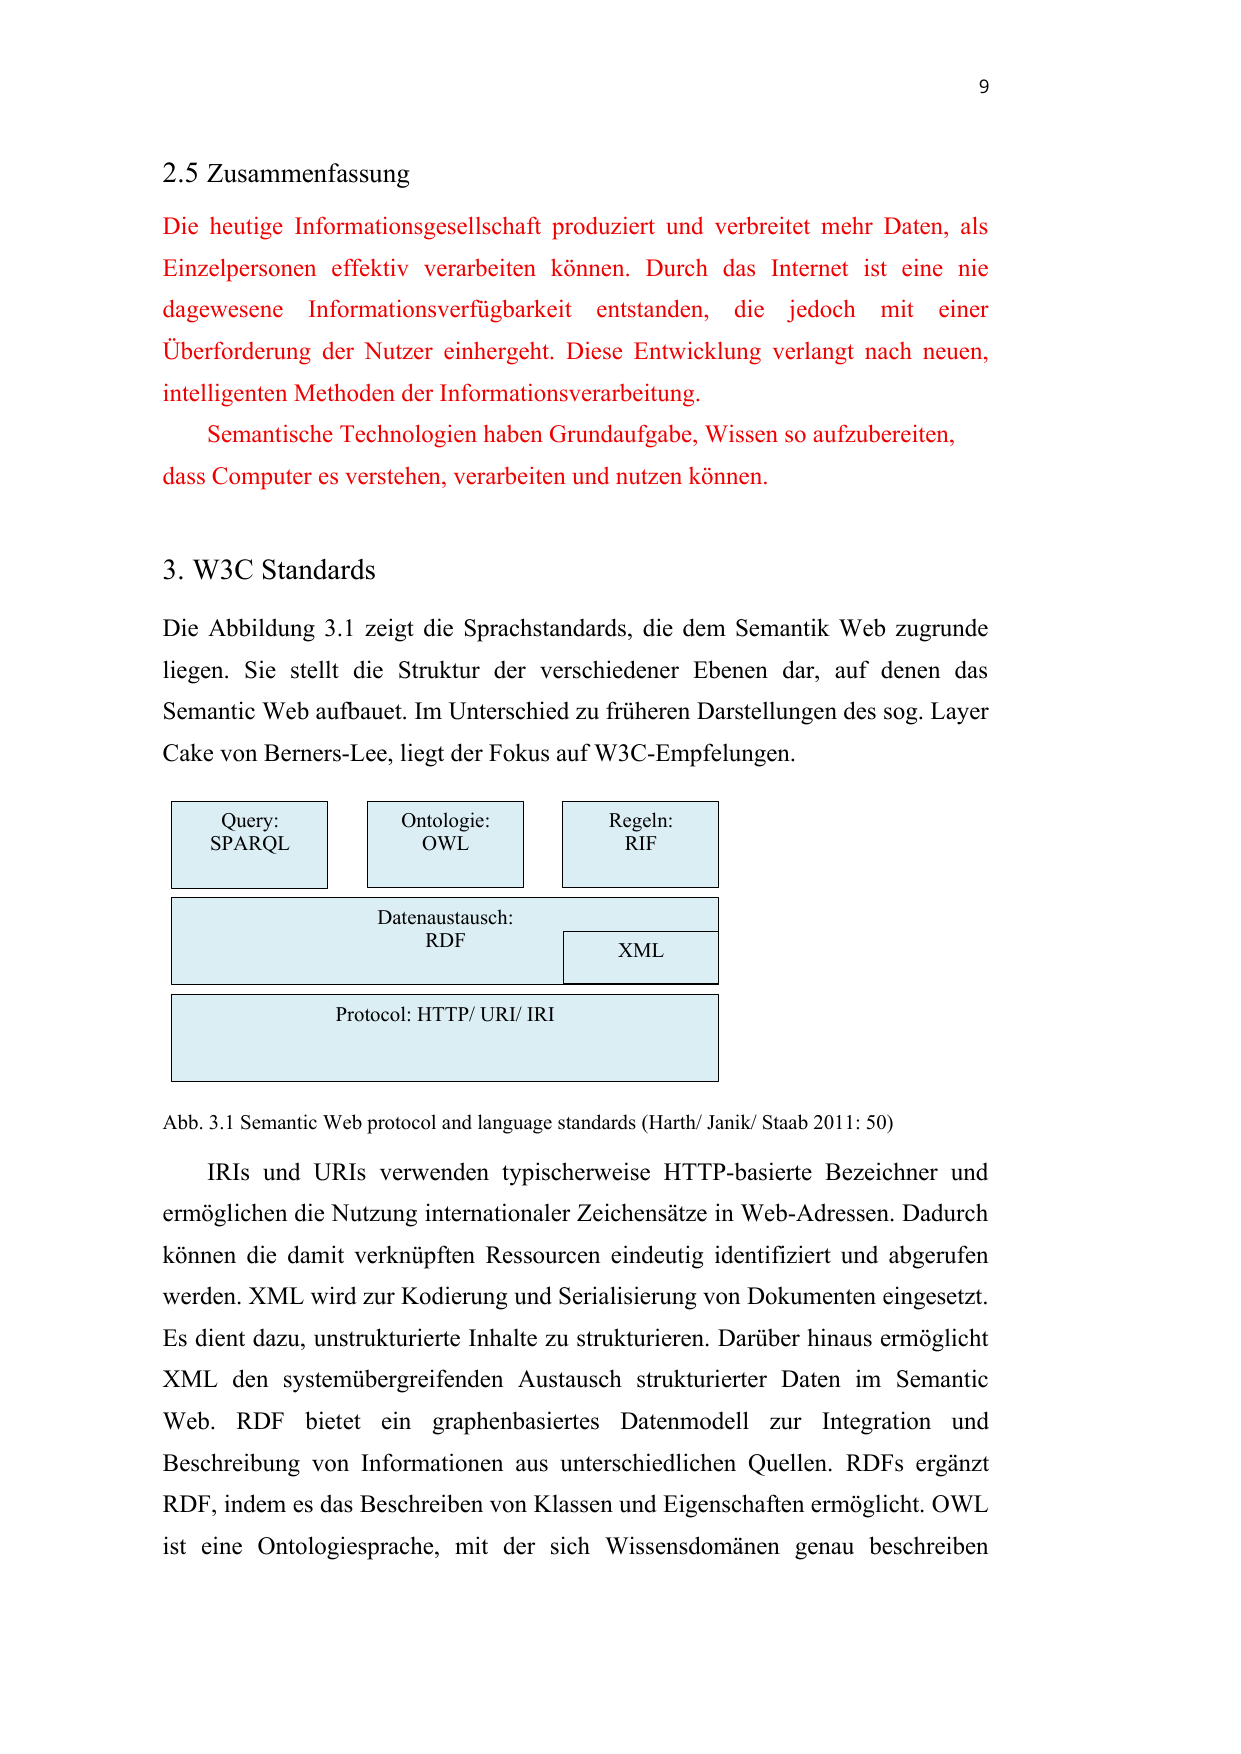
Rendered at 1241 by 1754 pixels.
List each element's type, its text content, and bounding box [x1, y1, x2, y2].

text Die heutige Informationsgesellschaft produziert und verbreitet mehr Daten, als Einzelpersonen effektiv verarbeiten können. Durch das Internet ist eine nie dagewesene Informationsverfügbarkeit entstanden, die jedoch mit einer Überforderung der Nutzer einhergeht. Diese Entwicklung verlangt nach neuen, intelligenten Methoden der Informationsverarbeitung. [162, 212, 989, 406]
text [162, 1158, 989, 1559]
subtitle W3C Standards [162, 553, 989, 586]
subtitle Zusammenfassung [162, 162, 989, 187]
text Die Abbildung 3.1 zeigt die Sprachstandards, die dem Semantik Web zugrunde liegen. Sie stellt die Struktur der verschiedener Ebenen dar, auf denen das Semantic Web aufbauet. Im Unterschied zu früheren Darstellungen des sog. Layer Cake von Berners-Lee, liegt der Fokus auf W3C-Empfelungen. [162, 614, 989, 767]
text Abb. 3.1 Semantic Web protocol and language standards (Harth/ Janik/ Staab 2011: 50) [162, 1111, 989, 1134]
text Semantische Technologien haben Grundaufgabe, Wissen so aufzubereiten, dass Computer es verstehen, verarbeiten und nutzen können. [162, 420, 989, 489]
